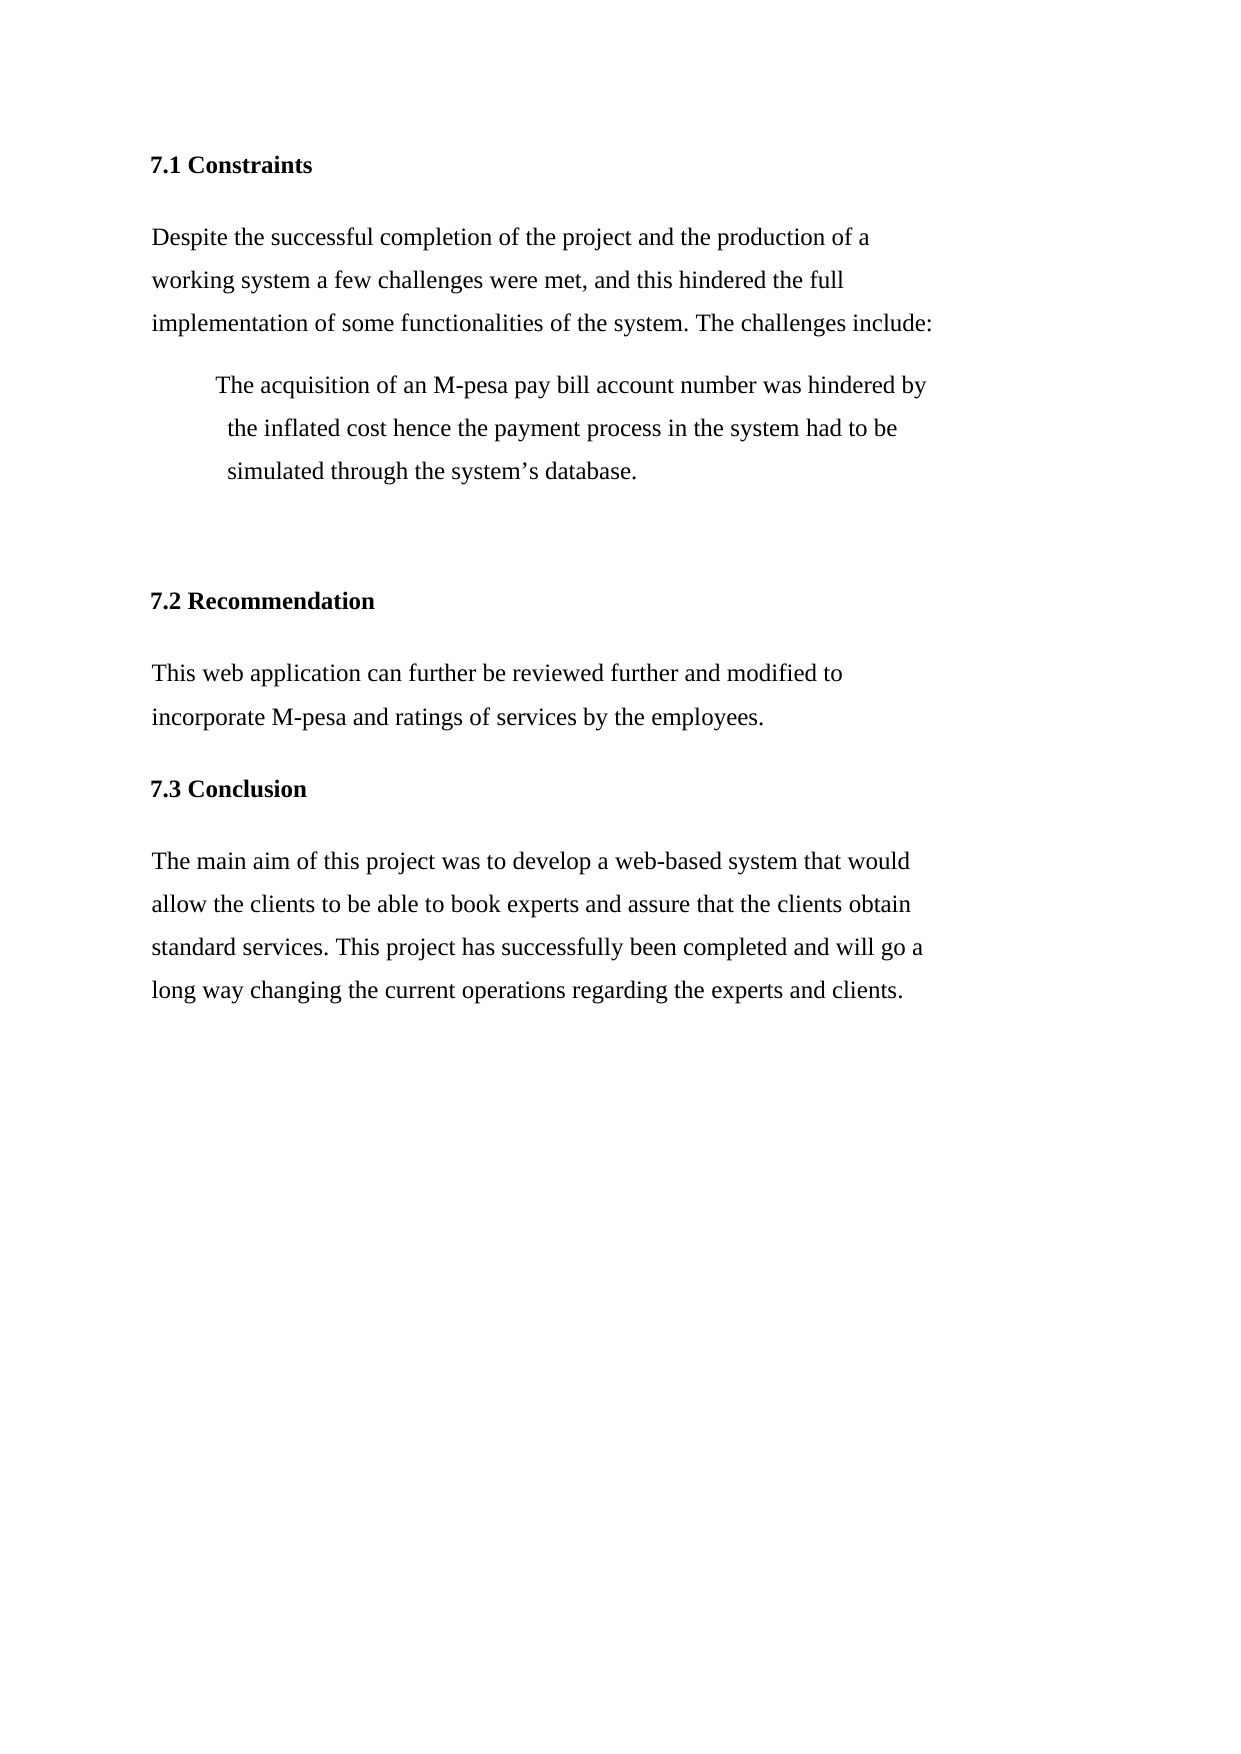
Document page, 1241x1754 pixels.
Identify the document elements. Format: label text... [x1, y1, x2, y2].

text The main aim of this project was to develop a web-based system that would allow the clients to be able to book experts and assure that the clients obtain standard services. This project has successfully been completed and will go a long way changing the current operations regarding the experts and clients. [151, 846, 960, 1004]
subtitle 7.1 Constraints [150, 150, 1090, 179]
text This web application can further be reviewed further and modified to incorporate M-pesa and ratings of services by the employees. [151, 658, 960, 730]
text Despite the successful completion of the project and the production of a working system a few challenges were met, and this hindered the full implementation of some functionalities of the system. The challenges include: [151, 222, 955, 337]
text  The acquisition of an M-pesa pay bill account number was hindered by the inflated cost hence the payment process in the system had to be simulated through the system’s database. [189, 370, 955, 485]
subtitle 7.2 Recommendation [150, 586, 1090, 615]
subtitle 7.3 Conclusion [150, 774, 1090, 803]
